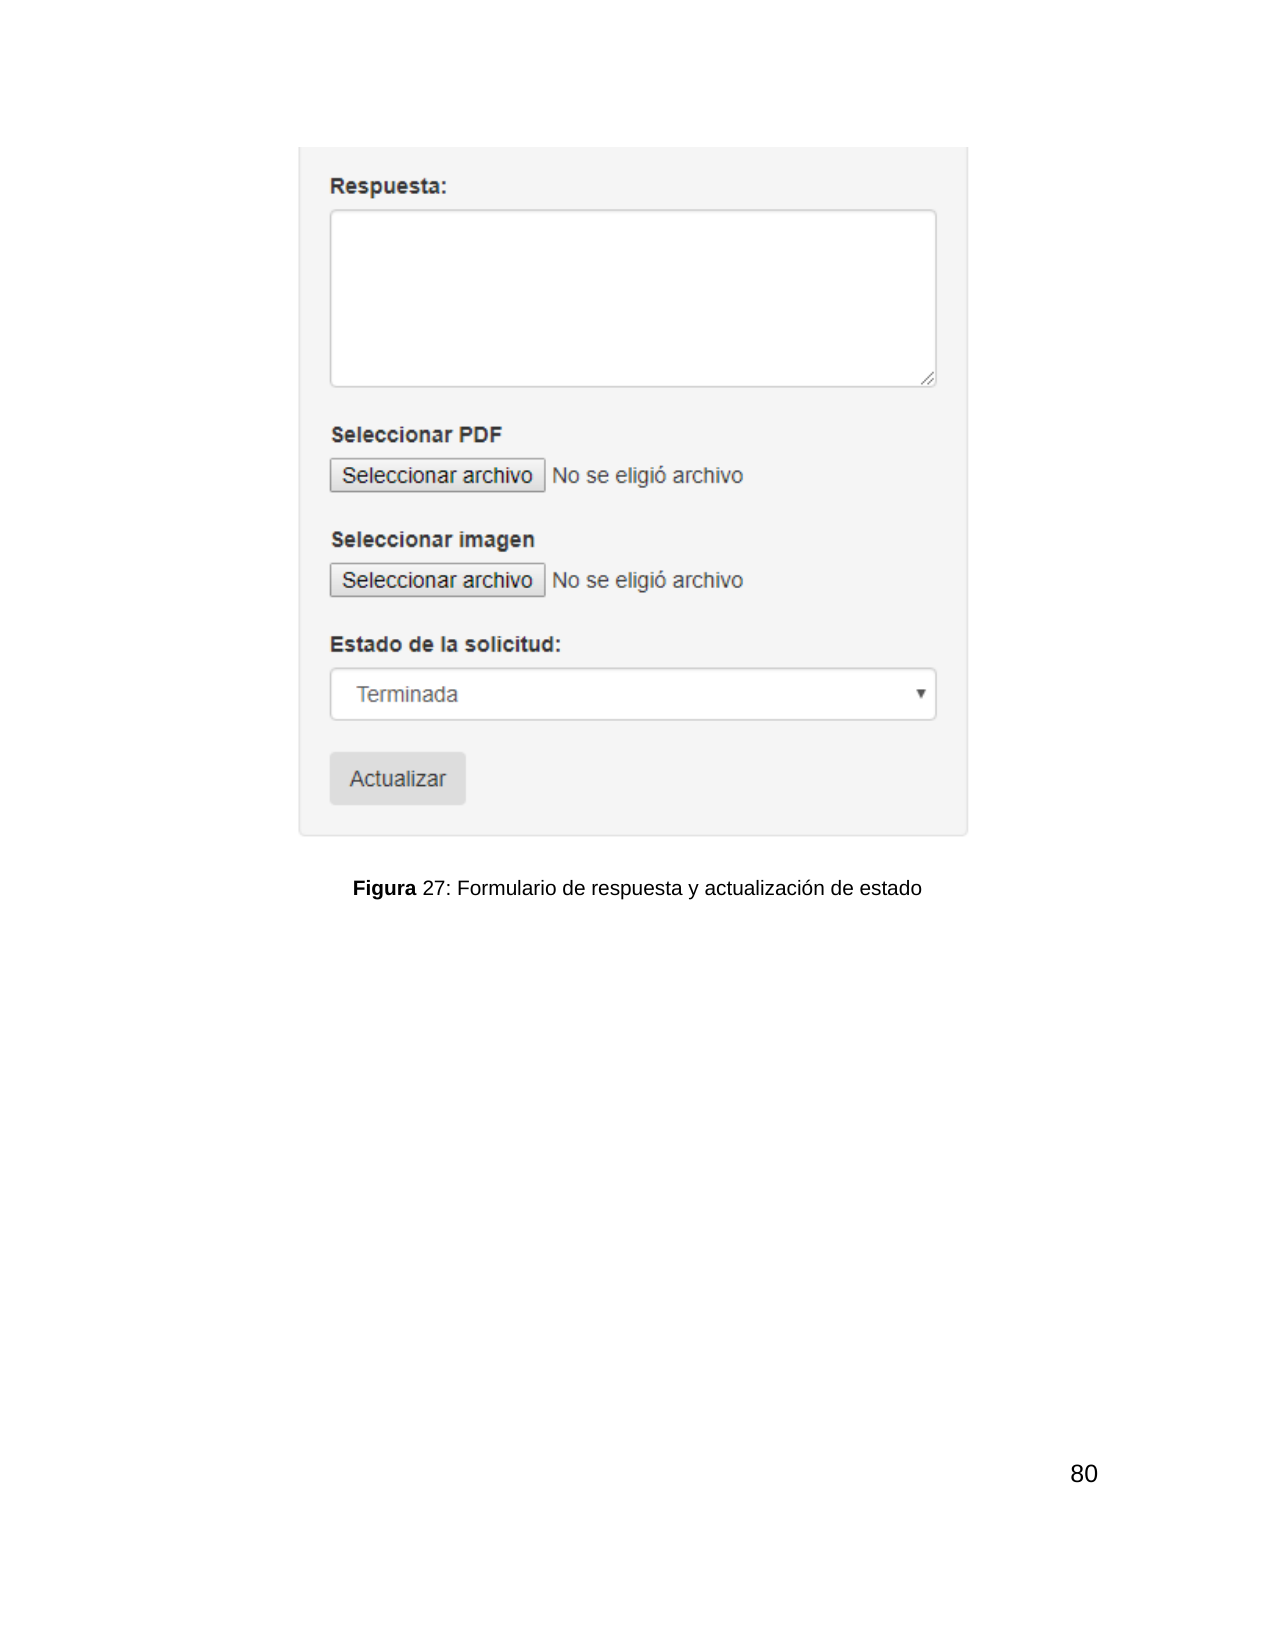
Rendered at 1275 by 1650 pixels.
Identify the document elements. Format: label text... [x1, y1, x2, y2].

text Figura 27: Formulario de respuesta y actualización de estado [177, 876, 1098, 900]
